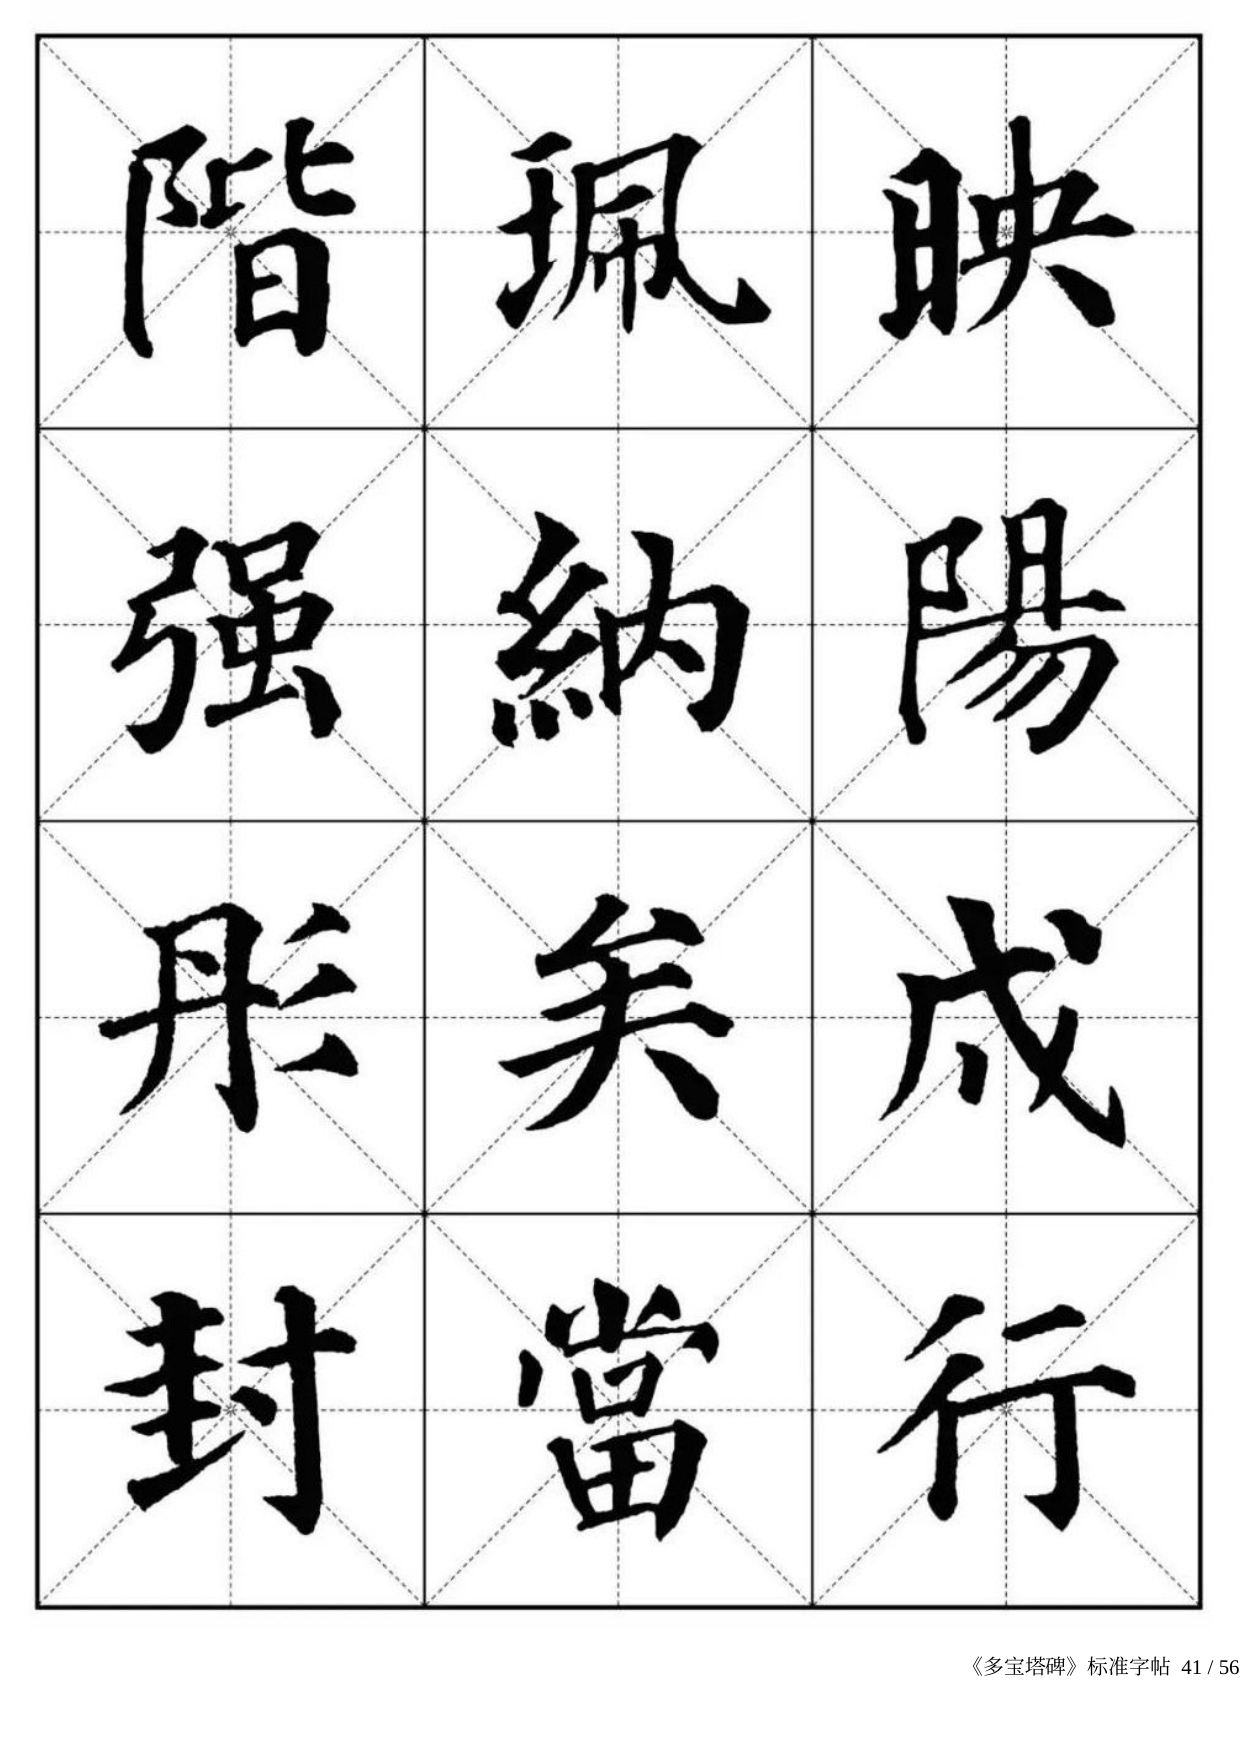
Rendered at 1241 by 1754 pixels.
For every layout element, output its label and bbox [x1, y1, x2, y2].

picture [28, 1, 1212, 1630]
